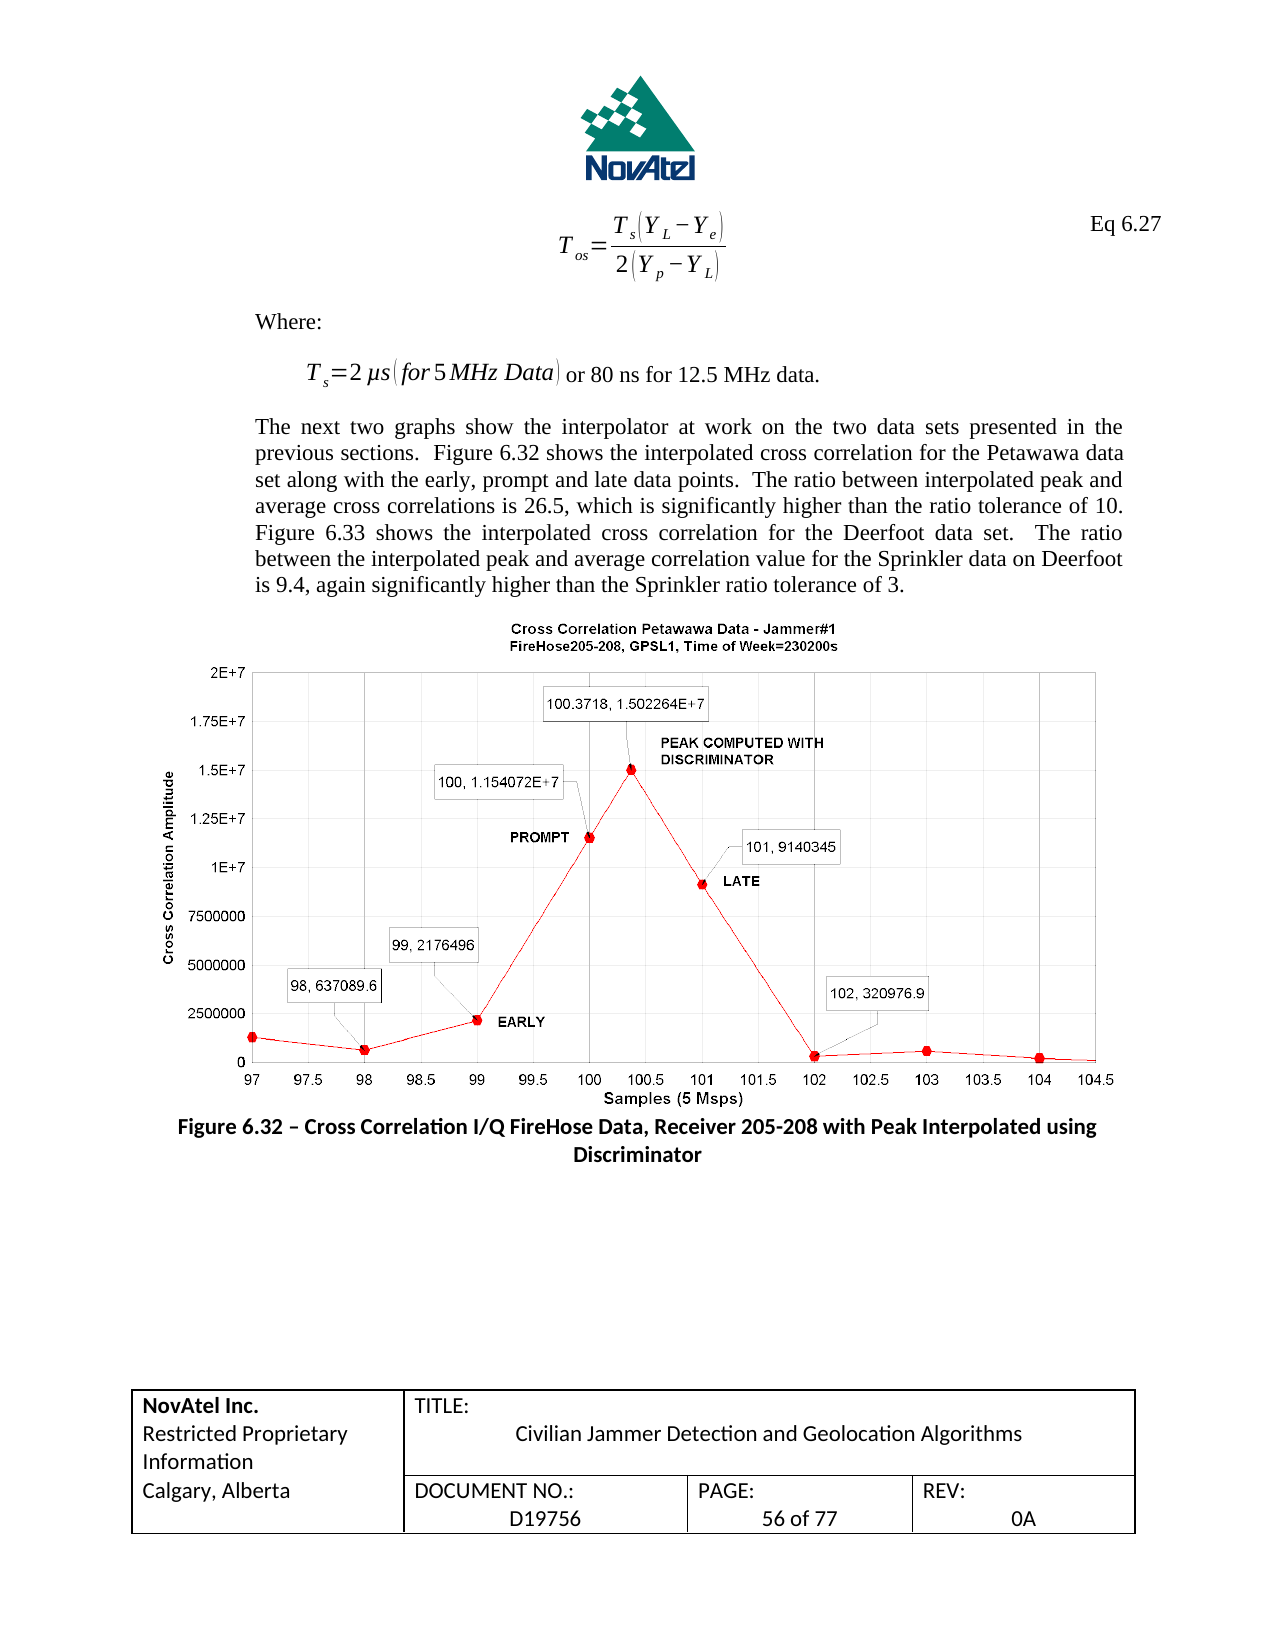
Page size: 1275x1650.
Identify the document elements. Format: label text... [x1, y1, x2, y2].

table_header Eq 6.27 [1041, 210, 1172, 308]
text Where: [255, 308, 1125, 334]
picture [157, 620, 1125, 1113]
text Figure 6.32 – Cross Correlation I/Q FireHose Data, Receiver 205-208 with Peak Interpolated using Discriminator [150, 1112, 1125, 1168]
table_header [244, 210, 1041, 308]
text The next two graphs show the interpolator at work on the two data sets presented in the previous sections. Figure 6 .32 shows the interpolated cross correlation for the Petawawa data set along with the early, prompt and late data points. The ratio between interpolated peak and average cross correlations is 26.5, which is significantly higher than the ratio tolerance of 10. Figure 6 .33 shows the interpolated cross correlation for the Deerfoot data set. The ratio between the interpolated peak and average correlation value for the Sprinkler data on Deerfoot is 9.4, again significantly higher than the Sprinkler ratio tolerance of 3. [255, 413, 1125, 598]
text or 80 ns for 12.5 MHz data. [255, 357, 1125, 390]
